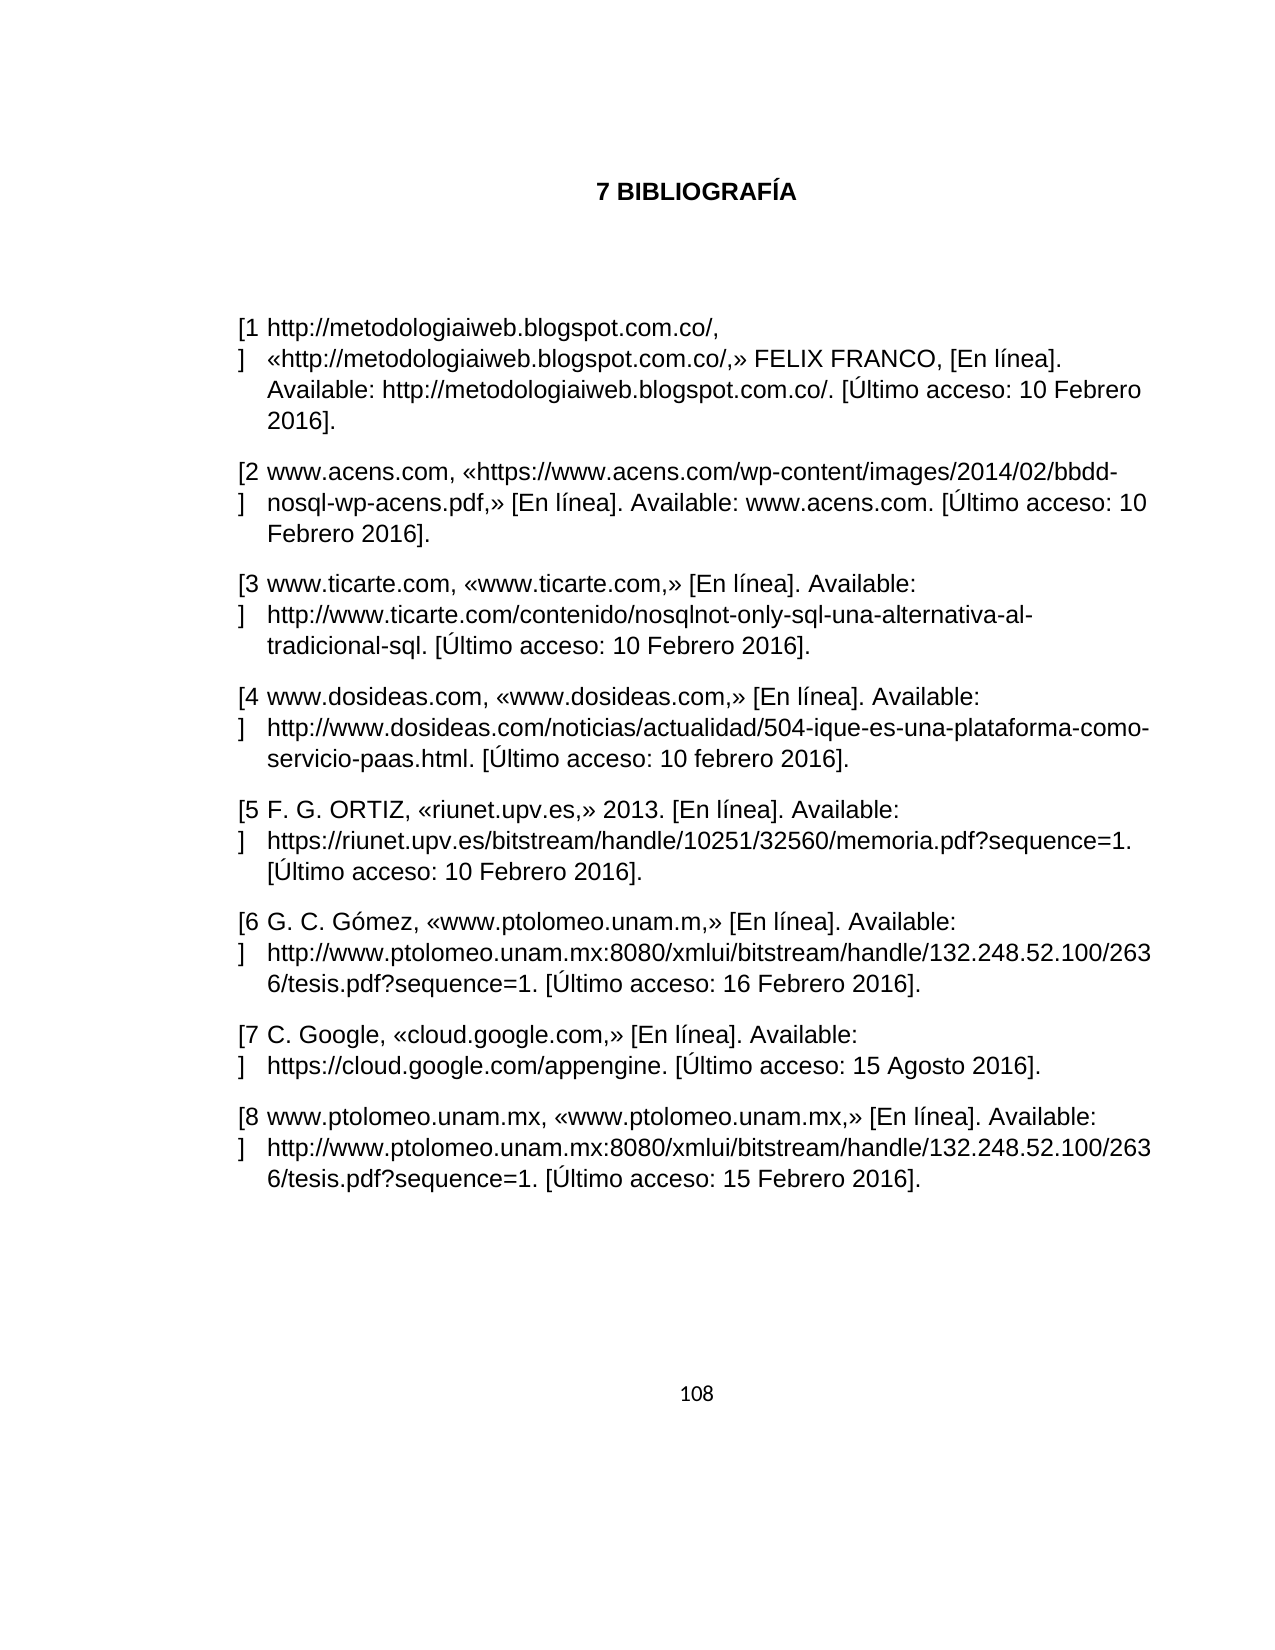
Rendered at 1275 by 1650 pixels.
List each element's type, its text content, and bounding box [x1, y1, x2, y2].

subtitle 7 BIBLIOGRAFÍA [236, 177, 1157, 206]
